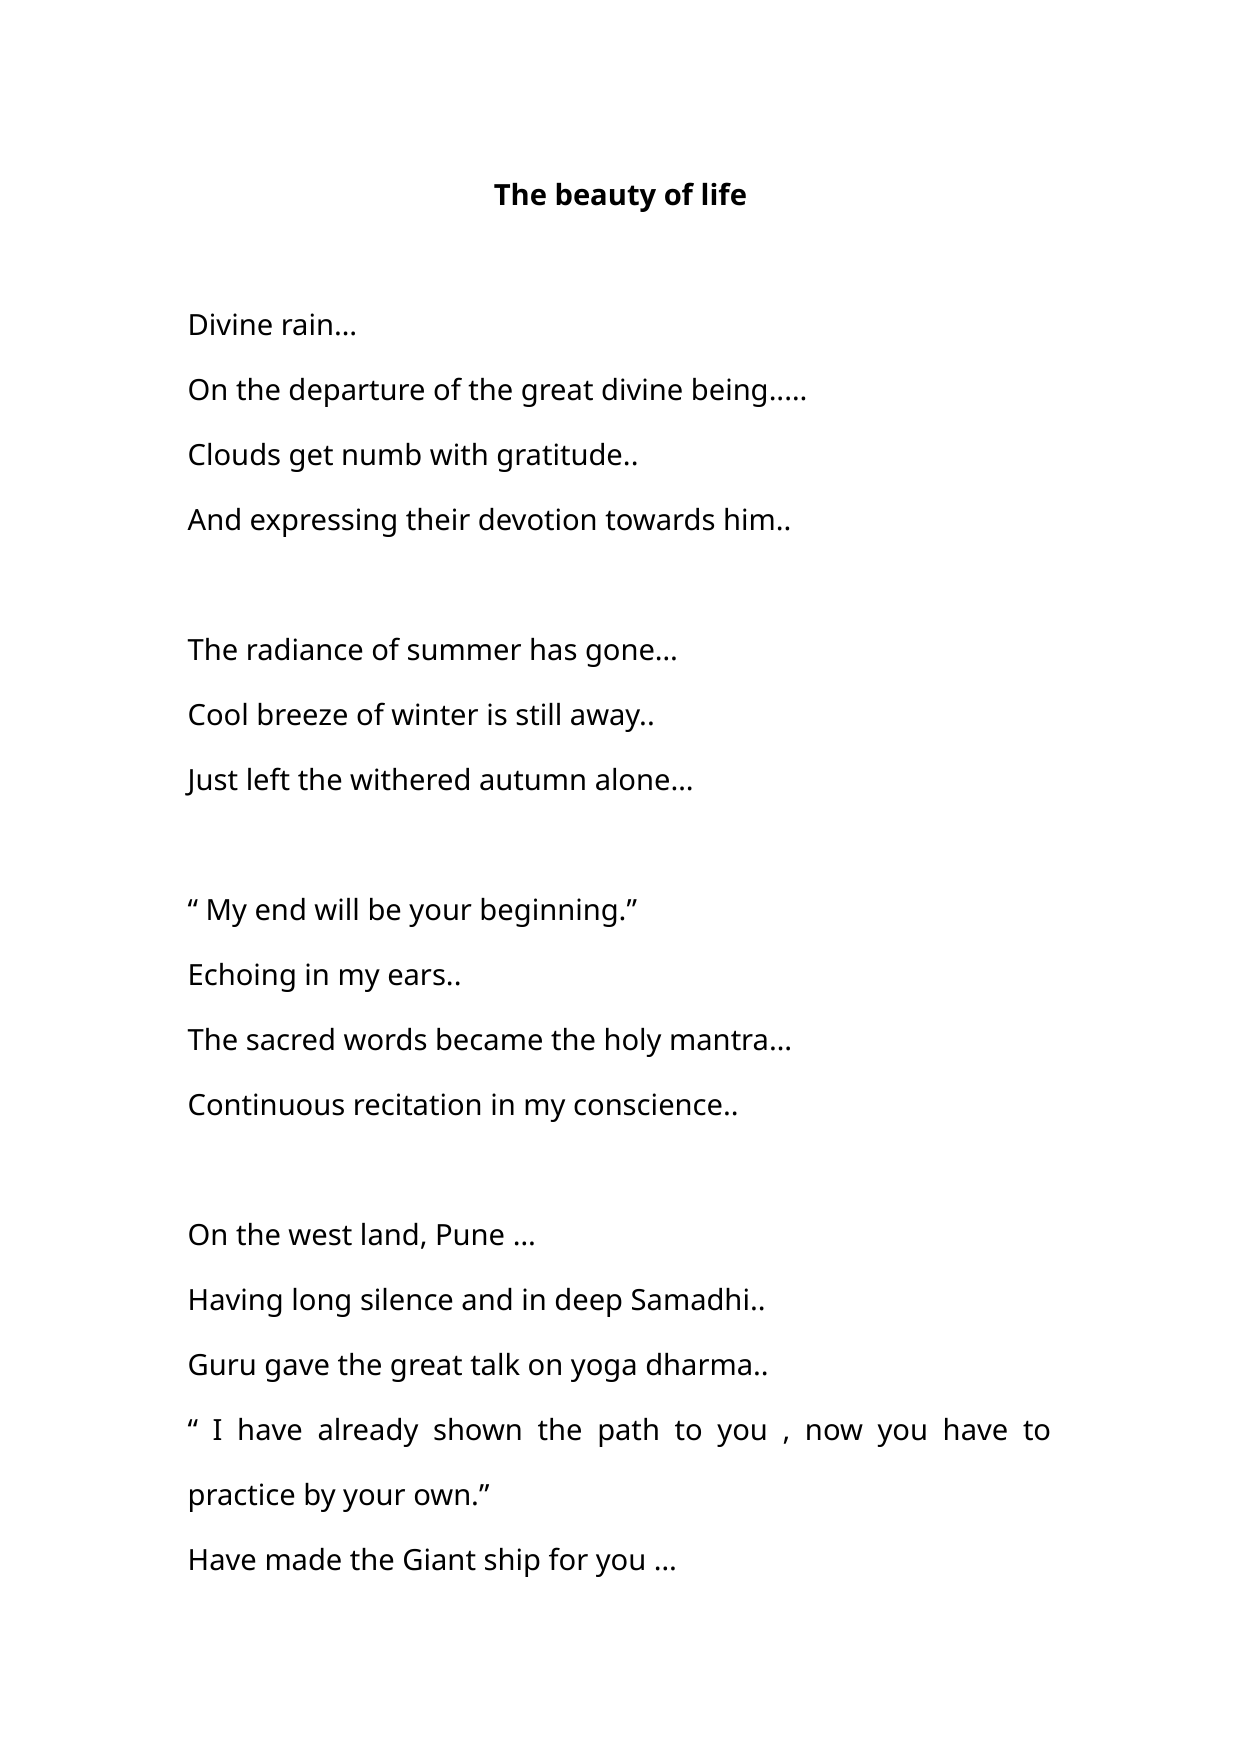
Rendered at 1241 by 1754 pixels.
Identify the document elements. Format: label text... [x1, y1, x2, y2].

text Echoing in my ears.. [187, 942, 1053, 1007]
text The radiance of summer has gone… [187, 617, 1053, 682]
text Having long silence and in deep Samadhi.. [187, 1267, 1053, 1332]
text Divine rain… [187, 292, 1053, 357]
text Cool breeze of winter is still away.. [187, 682, 1053, 747]
text Guru gave the great talk on yoga dharma.. [187, 1332, 1053, 1397]
text “ I have already shown the path to you , now you have to practice by your own.” [187, 1397, 1053, 1527]
text Have made the Giant ship for you … [187, 1527, 1053, 1592]
text On the west land, Pune … [187, 1202, 1053, 1267]
text The beauty of life [187, 162, 1053, 227]
text Clouds get numb with gratitude.. [187, 422, 1053, 487]
text And expressing their devotion towards him.. [187, 487, 1053, 552]
text The sacred words became the holy mantra… [187, 1007, 1053, 1072]
text Continuous recitation in my conscience.. [187, 1072, 1053, 1137]
text On the departure of the great divine being..… [187, 357, 1053, 422]
text Just left the withered autumn alone… [187, 747, 1053, 812]
text “ My end will be your beginning.” [187, 877, 1053, 942]
